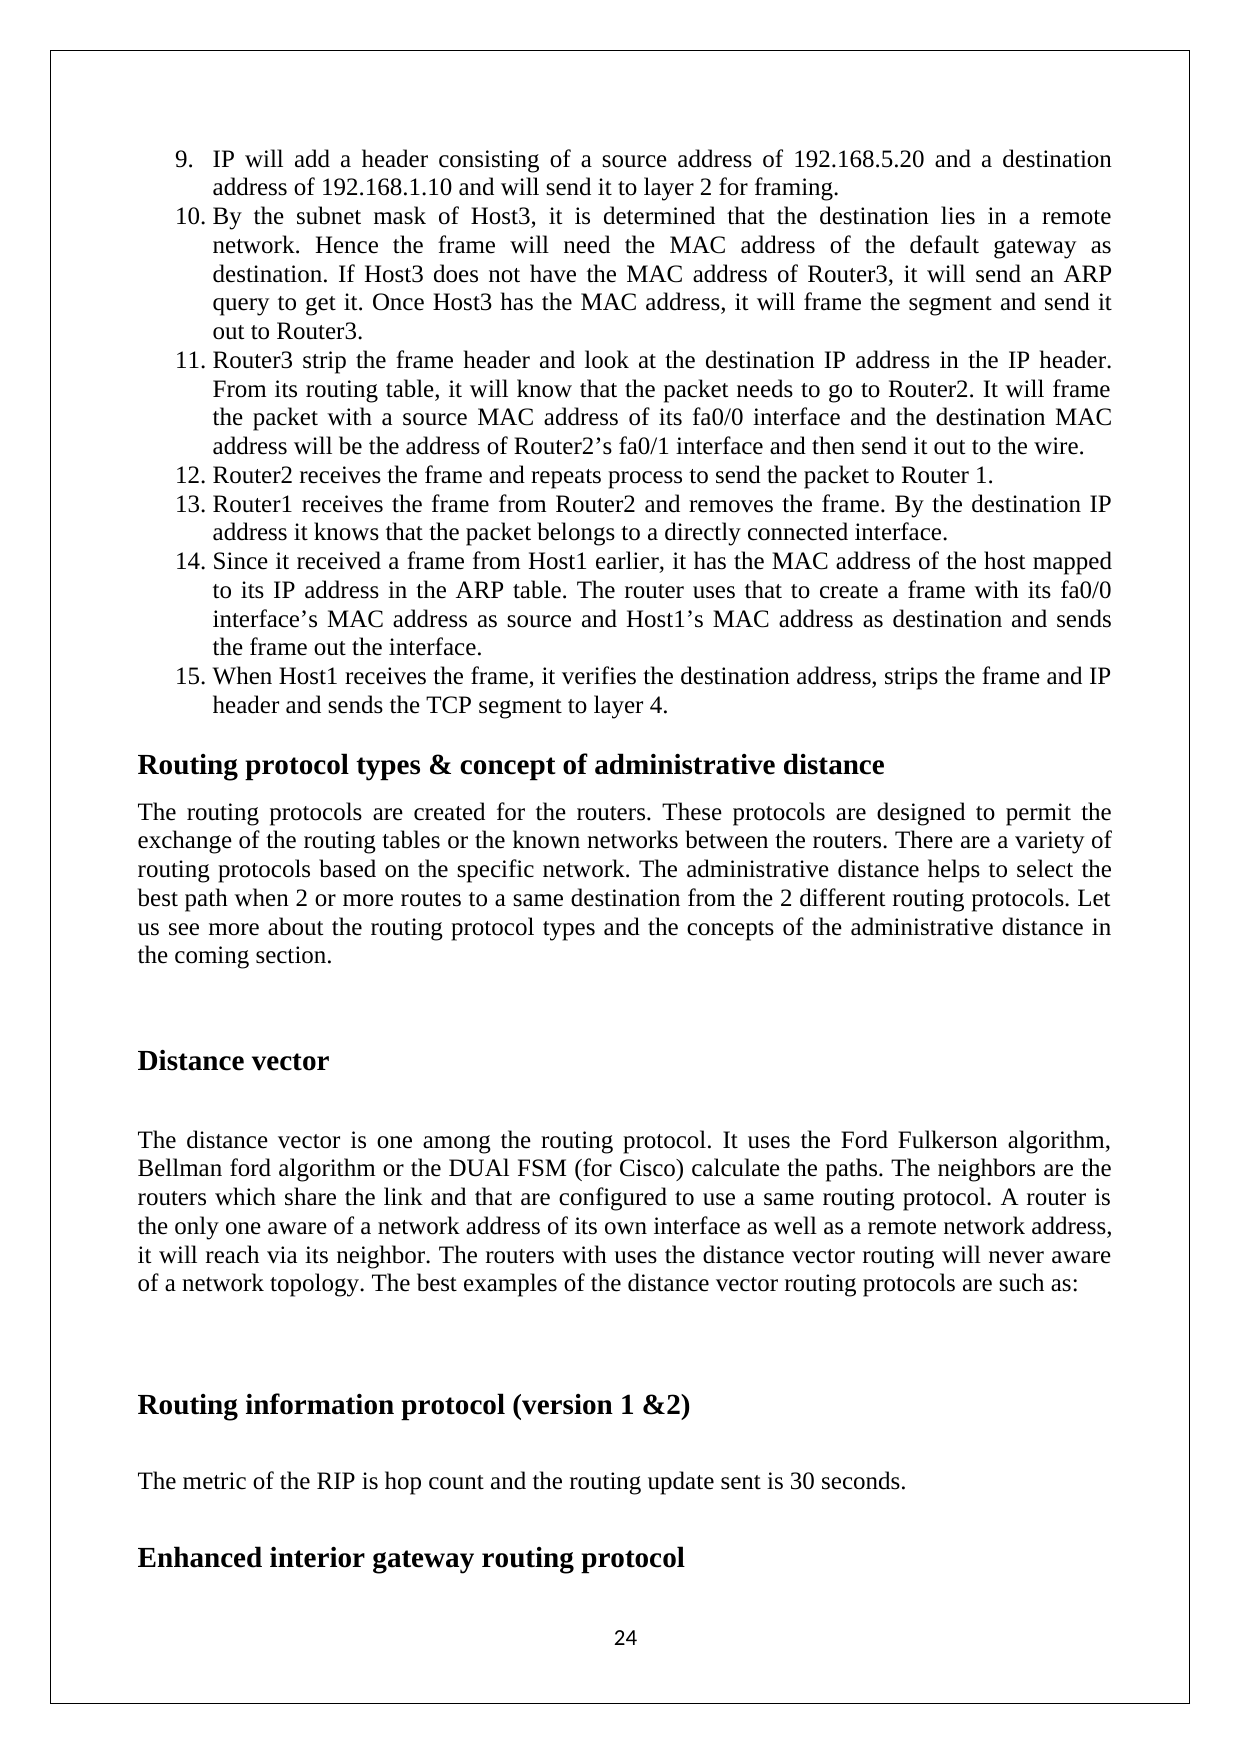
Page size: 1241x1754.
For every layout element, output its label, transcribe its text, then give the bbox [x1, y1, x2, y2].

text Routing information protocol (version 1 &2) [137, 1387, 1113, 1421]
list Router1 receives the frame from Router2 and removes the frame. By the destination IP address it knows that the packet belongs to a directly connected interface. [175, 489, 1113, 546]
list Since it received a frame from Host1 earlier, it has the MAC address of the host mapped to its IP address in the ARP table. The router uses that to create a frame with its fa0/0 interface’s MAC address as source and Host1’s MAC address as destination and sends the frame out the interface. [175, 546, 1113, 661]
text Enhanced interior gateway routing protocol [137, 1540, 1113, 1573]
list Router3 strip the frame header and look at the destination IP address in the IP header. From its routing table, it will know that the packet needs to go to Router2. It will frame the packet with a source MAC address of its fa0/0 interface and the destination MAC address will be the address of Router2’s fa0/1 interface and then send it out to the wire. [175, 345, 1113, 460]
text Distance vector [137, 1014, 1113, 1077]
text The distance vector is one among the routing protocol. It uses the Ford Fulkerson algorithm, Bellman ford algorithm or the DUAl FSM (for Cisco) calculate the paths. The neighbors are the routers which share the link and that are configured to use a same routing protocol. A router is the only one aware of a network address of its own interface as well as a remote network address, it will reach via its neighbor. The routers with uses the distance vector routing will never aware of a network topology. The best examples of the distance vector routing protocols are such as: [137, 1125, 1113, 1297]
list IP will add a header consisting of a source address of 192.168.5.20 and a destination address of 192.168.1.10 and will send it to layer 2 for framing. [175, 144, 1113, 201]
subtitle Routing protocol types & concept of administrative distance [137, 747, 1113, 781]
text The metric of the RIP is hop count and the routing update sent is 30 seconds. [137, 1466, 1113, 1495]
list When Host1 receives the frame, it verifies the destination address, strips the frame and IP header and sends the TCP segment to layer 4. [175, 661, 1113, 719]
list Router2 receives the frame and repeats process to send the packet to Router 1. [175, 460, 1113, 489]
text The routing protocols are created for the routers. These protocols are designed to permit the exchange of the routing tables or the known networks between the routers. There are a variety of routing protocols based on the specific network. The administrative distance helps to select the best path when 2 or more routes to a same destination from the 2 different routing protocols. Let us see more about the routing protocol types and the concepts of the administrative distance in the coming section. [137, 797, 1113, 969]
list By the subnet mask of Host3, it is determined that the destination lies in a remote network. Hence the frame will need the MAC address of the default gateway as destination. If Host3 does not have the MAC address of Router3, it will send an ARP query to get it. Once Host3 has the MAC address, it will frame the segment and send it out to Router3. [175, 201, 1113, 345]
